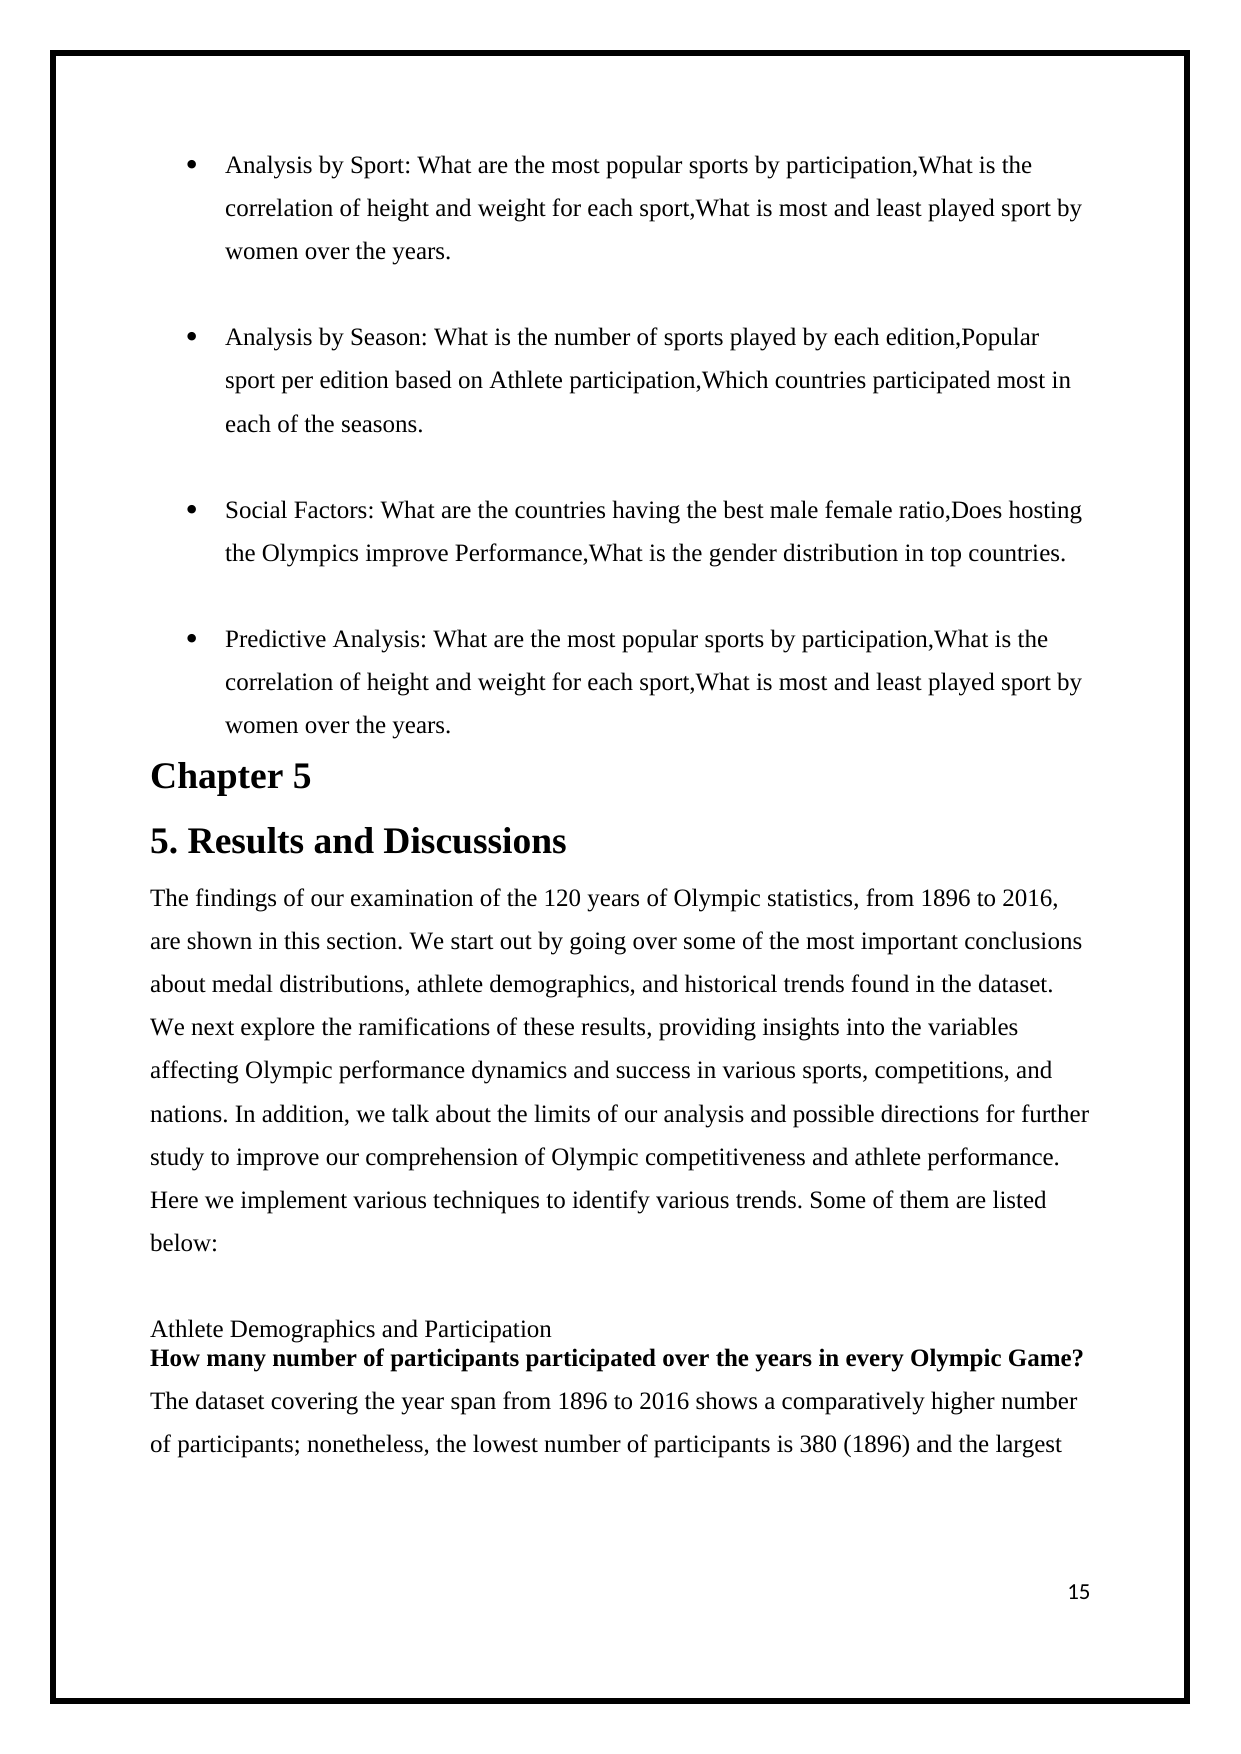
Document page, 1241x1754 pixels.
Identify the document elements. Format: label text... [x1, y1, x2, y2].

list Predictive Analysis: What are the most popular sports by participation,What is the correlation of height and weight for each sport,What is most and least played sport by women over the years. [187, 624, 1090, 739]
text Here we implement various techniques to identify various trends. Some of them are listed below: [150, 1185, 1090, 1257]
list Analysis by Season: What is the number of sports played by each edition,Popular sport per edition based on Athlete participation,Which countries participated most in each of the seasons. [187, 322, 1090, 437]
text The findings of our examination of the 120 years of Olympic statistics, from 1896 to 2016, are shown in this section. We start out by going over some of the most important conclusions about medal distributions, athlete demographics, and historical trends found in the dataset. We next explore the ramifications of these results, providing insights into the variables affecting Olympic performance dynamics and success in various sports, competitions, and nations. In addition, we talk about the limits of our analysis and possible directions for further study to improve our comprehension of Olympic competitiveness and athlete performance. [150, 883, 1090, 1171]
list Social Factors: What are the countries having the best male female ratio,Does hosting the Olympics improve Performance,What is the gender distribution in top countries. [187, 495, 1090, 567]
text 5. Results and Discussions [150, 818, 1090, 862]
list Analysis by Sport: What are the most popular sports by participation,What is the correlation of height and weight for each sport,What is most and least played sport by women over the years. [187, 150, 1090, 265]
text Athlete Demographics and Participation [150, 1314, 1090, 1343]
text Chapter 5 [150, 754, 1090, 797]
text The dataset covering the year span from 1896 to 2016 shows a comparatively higher number of participants; nonetheless, the lowest number of participants is 380 (1896) and the largest [150, 1386, 1090, 1458]
